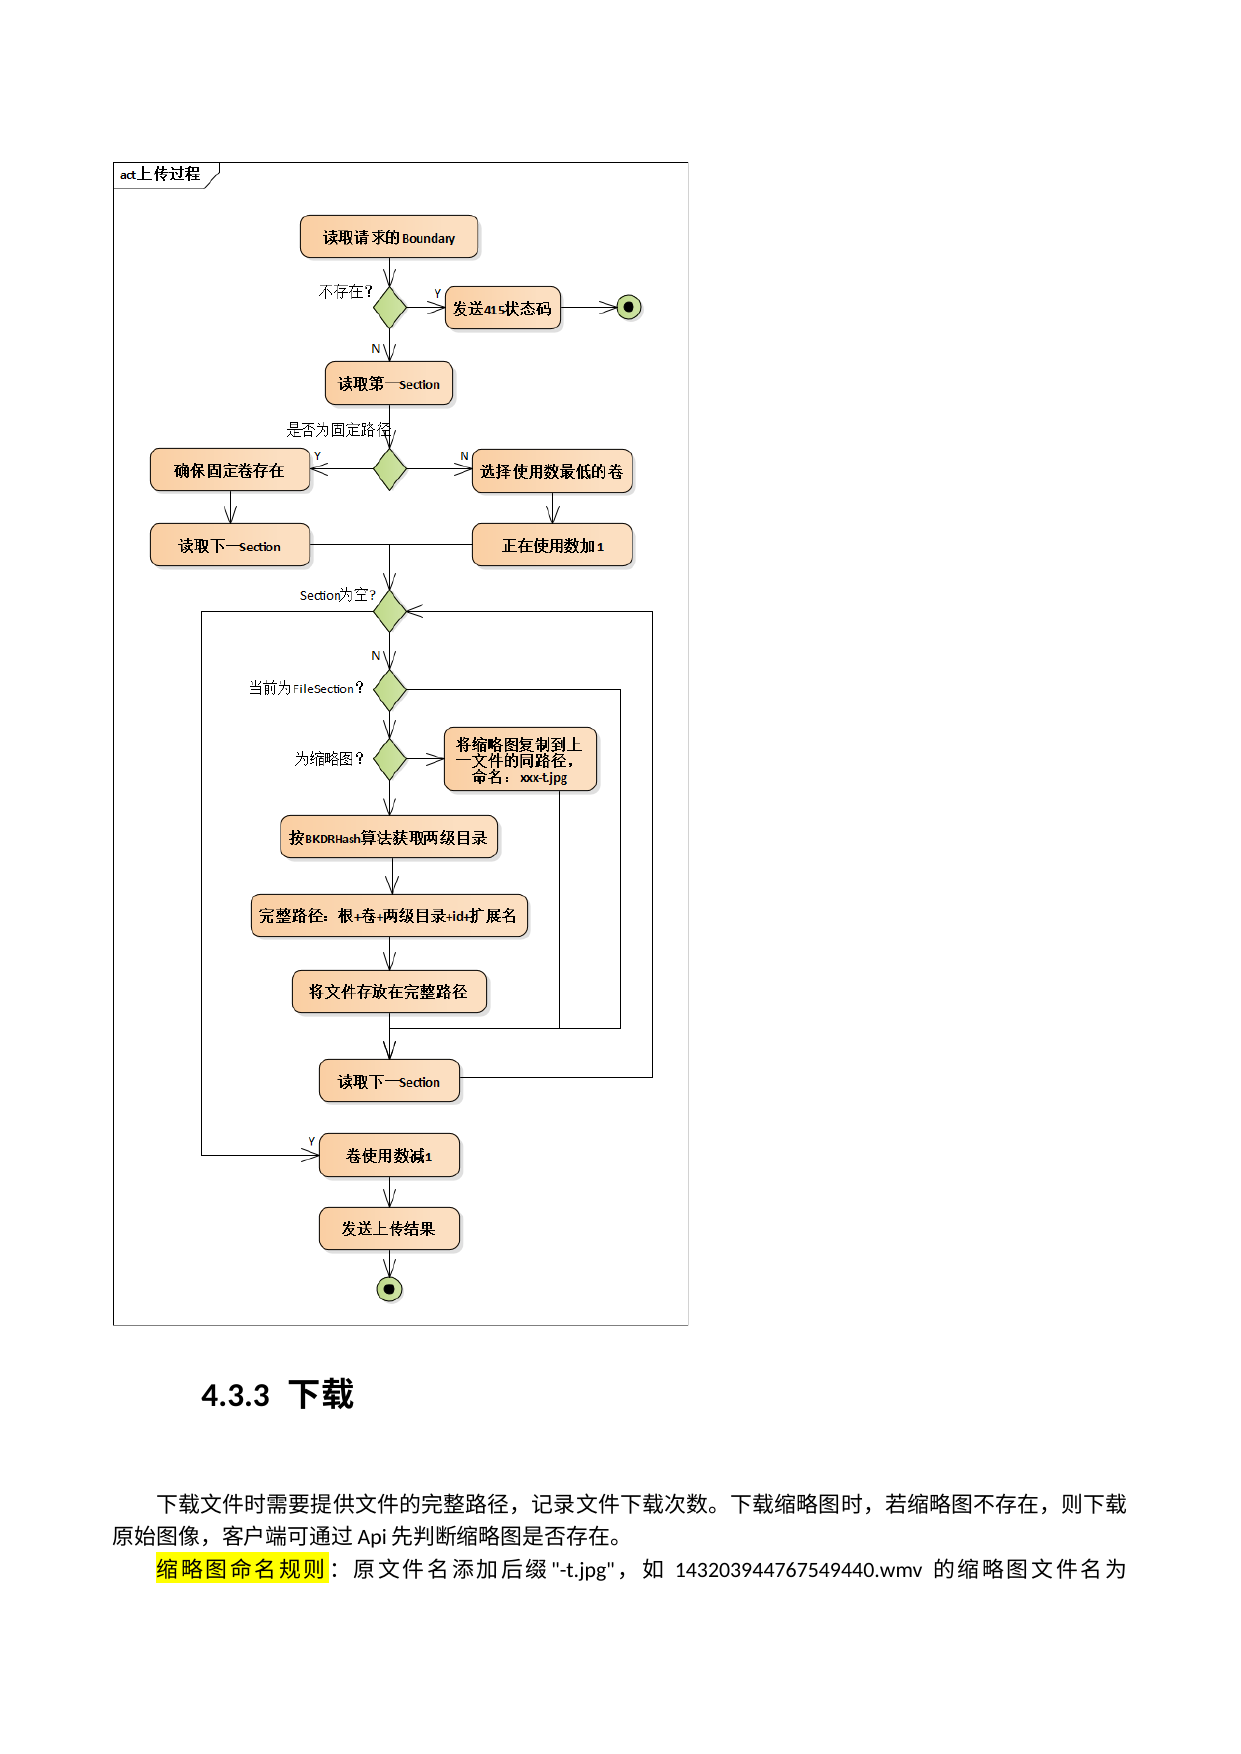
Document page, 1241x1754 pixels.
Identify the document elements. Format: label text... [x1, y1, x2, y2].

picture [112, 162, 689, 1326]
text 下载文件时需要提供文件的完整路径，记录文件下载次数。下载缩略图时，若缩略图不存在，则下载原始图像，客户端可通过Api先判断缩略图是否存在。 [112, 1486, 1128, 1551]
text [112, 1551, 1128, 1584]
subtitle 下载 [201, 1359, 1128, 1424]
